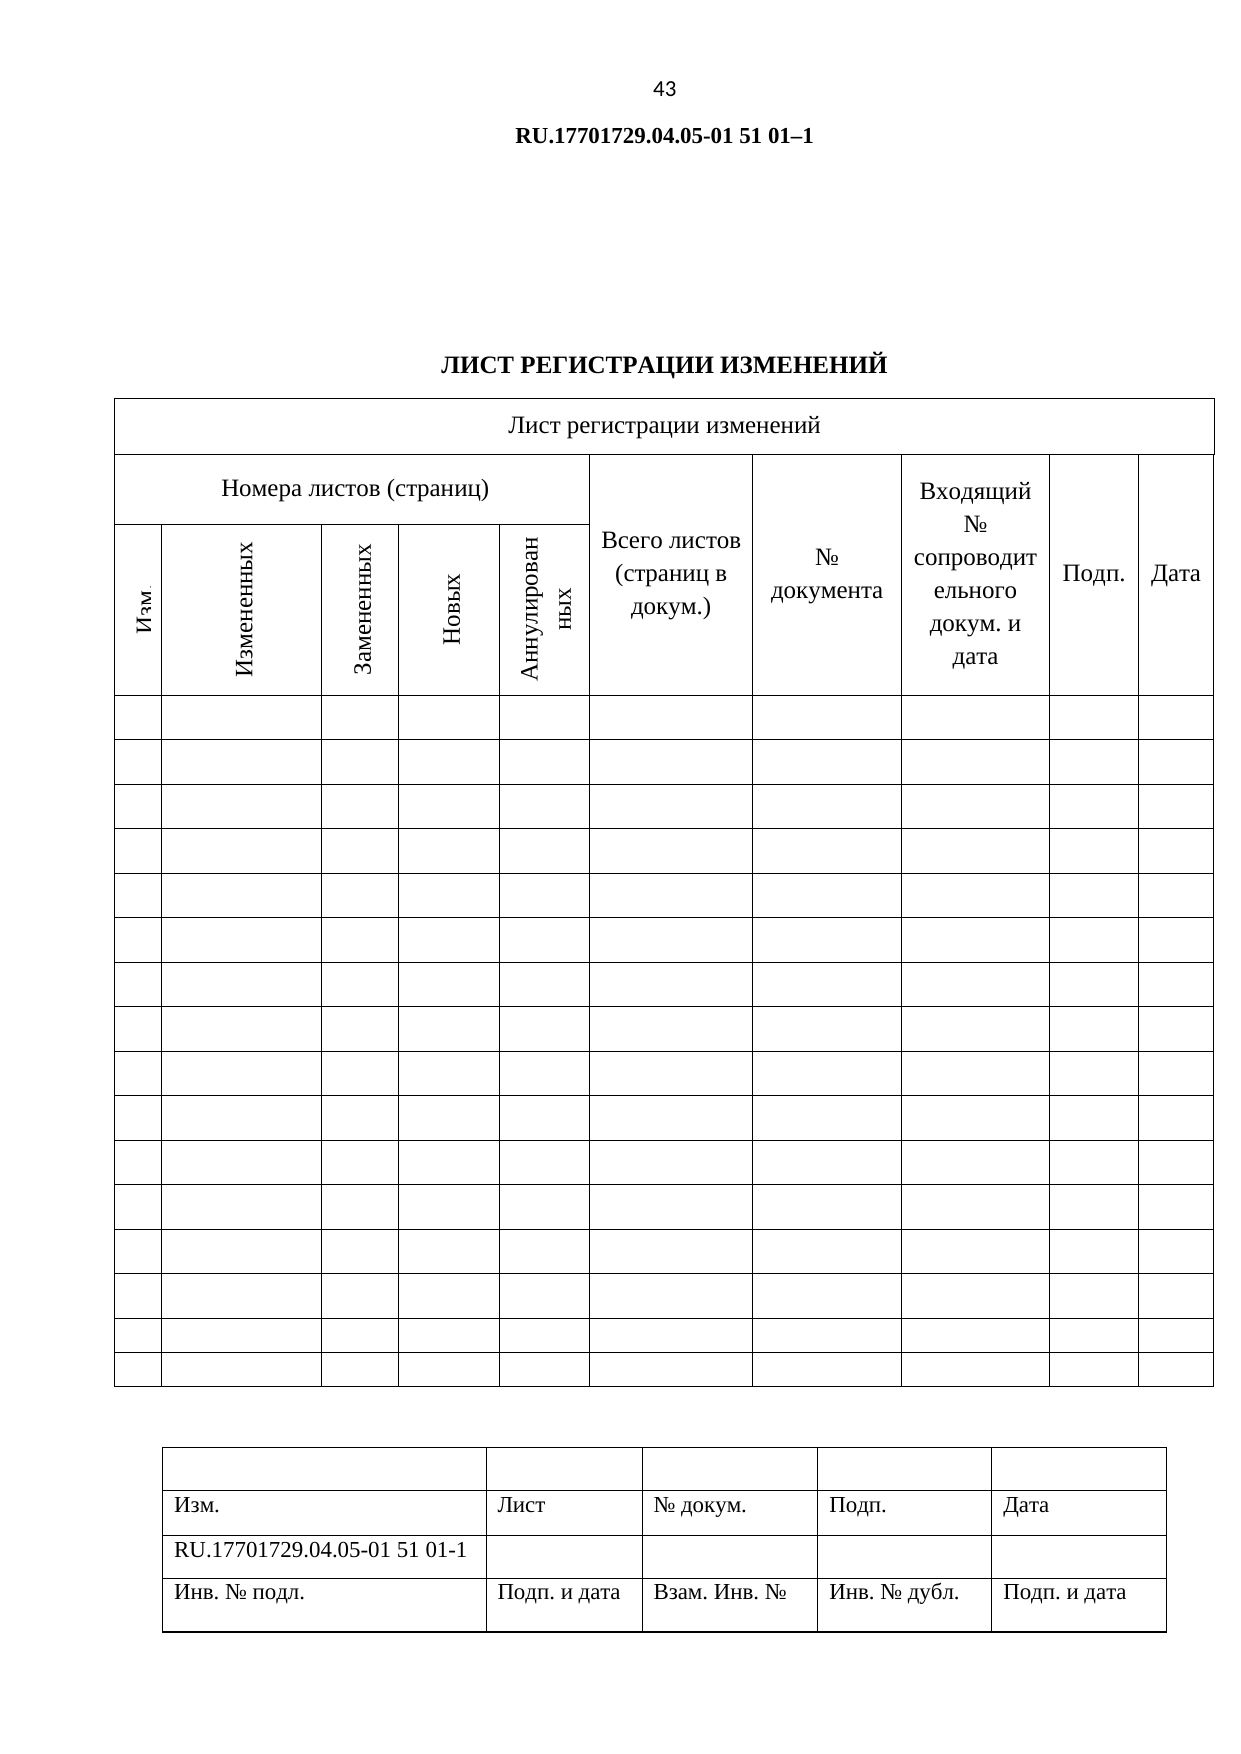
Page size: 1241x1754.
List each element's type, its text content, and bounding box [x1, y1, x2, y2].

table_cell Всего листов (страниц в докум.) [590, 455, 752, 694]
table_cell [1139, 1141, 1213, 1184]
table_cell [753, 1353, 901, 1386]
table_cell [162, 1274, 321, 1317]
table_cell [500, 785, 589, 828]
table_cell [902, 1096, 1049, 1139]
table_cell [902, 1230, 1049, 1273]
table_cell [753, 1007, 901, 1051]
table_cell [902, 1353, 1049, 1386]
table_cell [902, 874, 1049, 917]
table_cell [115, 1185, 161, 1228]
table_cell [399, 1319, 499, 1352]
table_cell Дата [1139, 455, 1213, 694]
table_cell [753, 740, 901, 784]
table_cell [753, 1185, 901, 1228]
table_cell [162, 874, 321, 917]
table_cell [902, 963, 1049, 1006]
table_cell [500, 963, 589, 1006]
table_cell [162, 1096, 321, 1139]
table_cell [500, 918, 589, 962]
table_cell [500, 696, 589, 739]
table_cell [162, 1319, 321, 1352]
table_cell [902, 740, 1049, 784]
table_cell [162, 1353, 321, 1386]
table_cell [1050, 874, 1138, 917]
table_cell [1050, 785, 1138, 828]
table_cell [162, 1052, 321, 1095]
table_cell [322, 740, 398, 784]
table_cell [399, 1185, 499, 1228]
table_cell [399, 1141, 499, 1184]
table_cell [1139, 785, 1213, 828]
table_cell Номера листов (страниц) [115, 455, 589, 523]
table_cell [1139, 1052, 1213, 1095]
table_cell [753, 829, 901, 873]
table_cell [322, 963, 398, 1006]
table_cell [1139, 1319, 1213, 1352]
table_cell [1050, 740, 1138, 784]
table_cell Входящий № сопроводительного докум. и дата [902, 455, 1049, 694]
table_cell [322, 1141, 398, 1184]
table_cell [500, 1319, 589, 1352]
table_cell [162, 918, 321, 962]
table_cell [1050, 1274, 1138, 1317]
table_header Лист регистрации изменений [115, 399, 1214, 454]
table_cell [1139, 1096, 1213, 1139]
table_cell [115, 740, 161, 784]
table_cell [590, 1185, 752, 1228]
table_cell [1139, 696, 1213, 739]
table_cell Измененных [162, 525, 321, 694]
table_cell [500, 1230, 589, 1273]
table_cell [590, 963, 752, 1006]
table_cell [902, 696, 1049, 739]
table_cell [590, 740, 752, 784]
table_cell [753, 785, 901, 828]
table_cell [399, 1007, 499, 1051]
table_cell [753, 918, 901, 962]
table_cell [590, 1141, 752, 1184]
table_cell [590, 1230, 752, 1273]
table_cell [753, 1230, 901, 1273]
table_cell [753, 696, 901, 739]
table_cell [322, 1096, 398, 1139]
table_cell [1050, 1230, 1138, 1273]
table_cell [322, 1274, 398, 1317]
table_cell [115, 1353, 161, 1386]
table_cell [590, 1096, 752, 1139]
table_cell [162, 1141, 321, 1184]
table_cell [753, 1096, 901, 1139]
table_cell Новых [399, 525, 499, 694]
table_cell [590, 1274, 752, 1317]
table_cell [162, 1007, 321, 1051]
table_cell [399, 740, 499, 784]
table_cell [162, 785, 321, 828]
table_cell [500, 829, 589, 873]
table_cell [162, 740, 321, 784]
table_cell [162, 963, 321, 1006]
table_cell [1050, 1319, 1138, 1352]
table_cell [399, 918, 499, 962]
table_cell [590, 918, 752, 962]
table_cell [1050, 1007, 1138, 1051]
table_cell [115, 1007, 161, 1051]
table_cell [1050, 1052, 1138, 1095]
table_cell [322, 1230, 398, 1273]
table_cell [902, 829, 1049, 873]
table_cell [162, 829, 321, 873]
table_cell [399, 1274, 499, 1317]
table_cell [115, 963, 161, 1006]
table_cell [162, 1230, 321, 1273]
table_cell [322, 1007, 398, 1051]
table_cell [115, 1319, 161, 1352]
table_cell [500, 1007, 589, 1051]
table_cell [500, 1141, 589, 1184]
table_cell [902, 785, 1049, 828]
table_cell [500, 1274, 589, 1317]
table_cell [753, 874, 901, 917]
table_cell [115, 1052, 161, 1095]
table_cell [322, 1319, 398, 1352]
table_cell [753, 963, 901, 1006]
table_cell [590, 696, 752, 739]
table_cell [1050, 1096, 1138, 1139]
table_cell [1050, 1141, 1138, 1184]
table_cell [399, 696, 499, 739]
table_cell [399, 1052, 499, 1095]
table_cell [115, 829, 161, 873]
table_cell [115, 1230, 161, 1273]
table_cell [115, 785, 161, 828]
table_cell [322, 918, 398, 962]
table_cell [115, 918, 161, 962]
table_cell [322, 1185, 398, 1228]
table_cell [115, 1096, 161, 1139]
table_cell Изм. [115, 525, 161, 694]
table_cell [590, 1052, 752, 1095]
table_cell [753, 1319, 901, 1352]
table_cell [590, 1353, 752, 1386]
table_cell [399, 1230, 499, 1273]
table_cell [322, 829, 398, 873]
table_cell [902, 1052, 1049, 1095]
table_cell [902, 1185, 1049, 1228]
table_cell [115, 696, 161, 739]
table_cell № документа [753, 455, 901, 694]
table_cell [162, 696, 321, 739]
table_cell [399, 963, 499, 1006]
table_cell [902, 1007, 1049, 1051]
table_cell Замененных [322, 525, 398, 694]
table_cell [399, 874, 499, 917]
table_cell [1050, 918, 1138, 962]
table_cell [590, 785, 752, 828]
table_cell [1050, 829, 1138, 873]
table_cell [115, 1274, 161, 1317]
table_cell [500, 1052, 589, 1095]
table_cell [322, 785, 398, 828]
table_cell [1139, 740, 1213, 784]
table_cell [590, 874, 752, 917]
table_cell [1139, 963, 1213, 1006]
table_cell [115, 1141, 161, 1184]
table_cell [902, 1141, 1049, 1184]
table_cell [1050, 963, 1138, 1006]
table_cell [1139, 918, 1213, 962]
table_cell [500, 1185, 589, 1228]
text ЛИСТ РЕГИСТРАЦИИ ИЗМЕНЕНИЙ [177, 350, 1152, 379]
table_cell [500, 1096, 589, 1139]
table_cell [1050, 696, 1138, 739]
table_cell [1139, 874, 1213, 917]
table_cell [902, 1319, 1049, 1352]
table_cell [500, 740, 589, 784]
table_cell Аннулированных [500, 525, 589, 694]
table_cell [1139, 1007, 1213, 1051]
table_cell [590, 1319, 752, 1352]
table_cell [753, 1274, 901, 1317]
table_cell [322, 696, 398, 739]
table_cell [399, 1096, 499, 1139]
table_cell [162, 1185, 321, 1228]
table_cell [1139, 1353, 1213, 1386]
table_cell [902, 1274, 1049, 1317]
table_cell [1050, 1353, 1138, 1386]
table_cell [753, 1141, 901, 1184]
table_cell [590, 1007, 752, 1051]
table_cell [500, 1353, 589, 1386]
table_cell [1050, 1185, 1138, 1228]
table_cell [115, 874, 161, 917]
table_cell [590, 829, 752, 873]
table_cell [322, 1052, 398, 1095]
table_cell [399, 1353, 499, 1386]
table_cell [1139, 829, 1213, 873]
table_cell [322, 874, 398, 917]
table_cell [399, 785, 499, 828]
table_cell [902, 918, 1049, 962]
table_cell [1139, 1274, 1213, 1317]
table_cell [500, 874, 589, 917]
table_cell Подп. [1050, 455, 1138, 694]
table_cell [1139, 1230, 1213, 1273]
table_cell [753, 1052, 901, 1095]
table_cell [322, 1353, 398, 1386]
table_cell [1139, 1185, 1213, 1228]
table_cell [399, 829, 499, 873]
